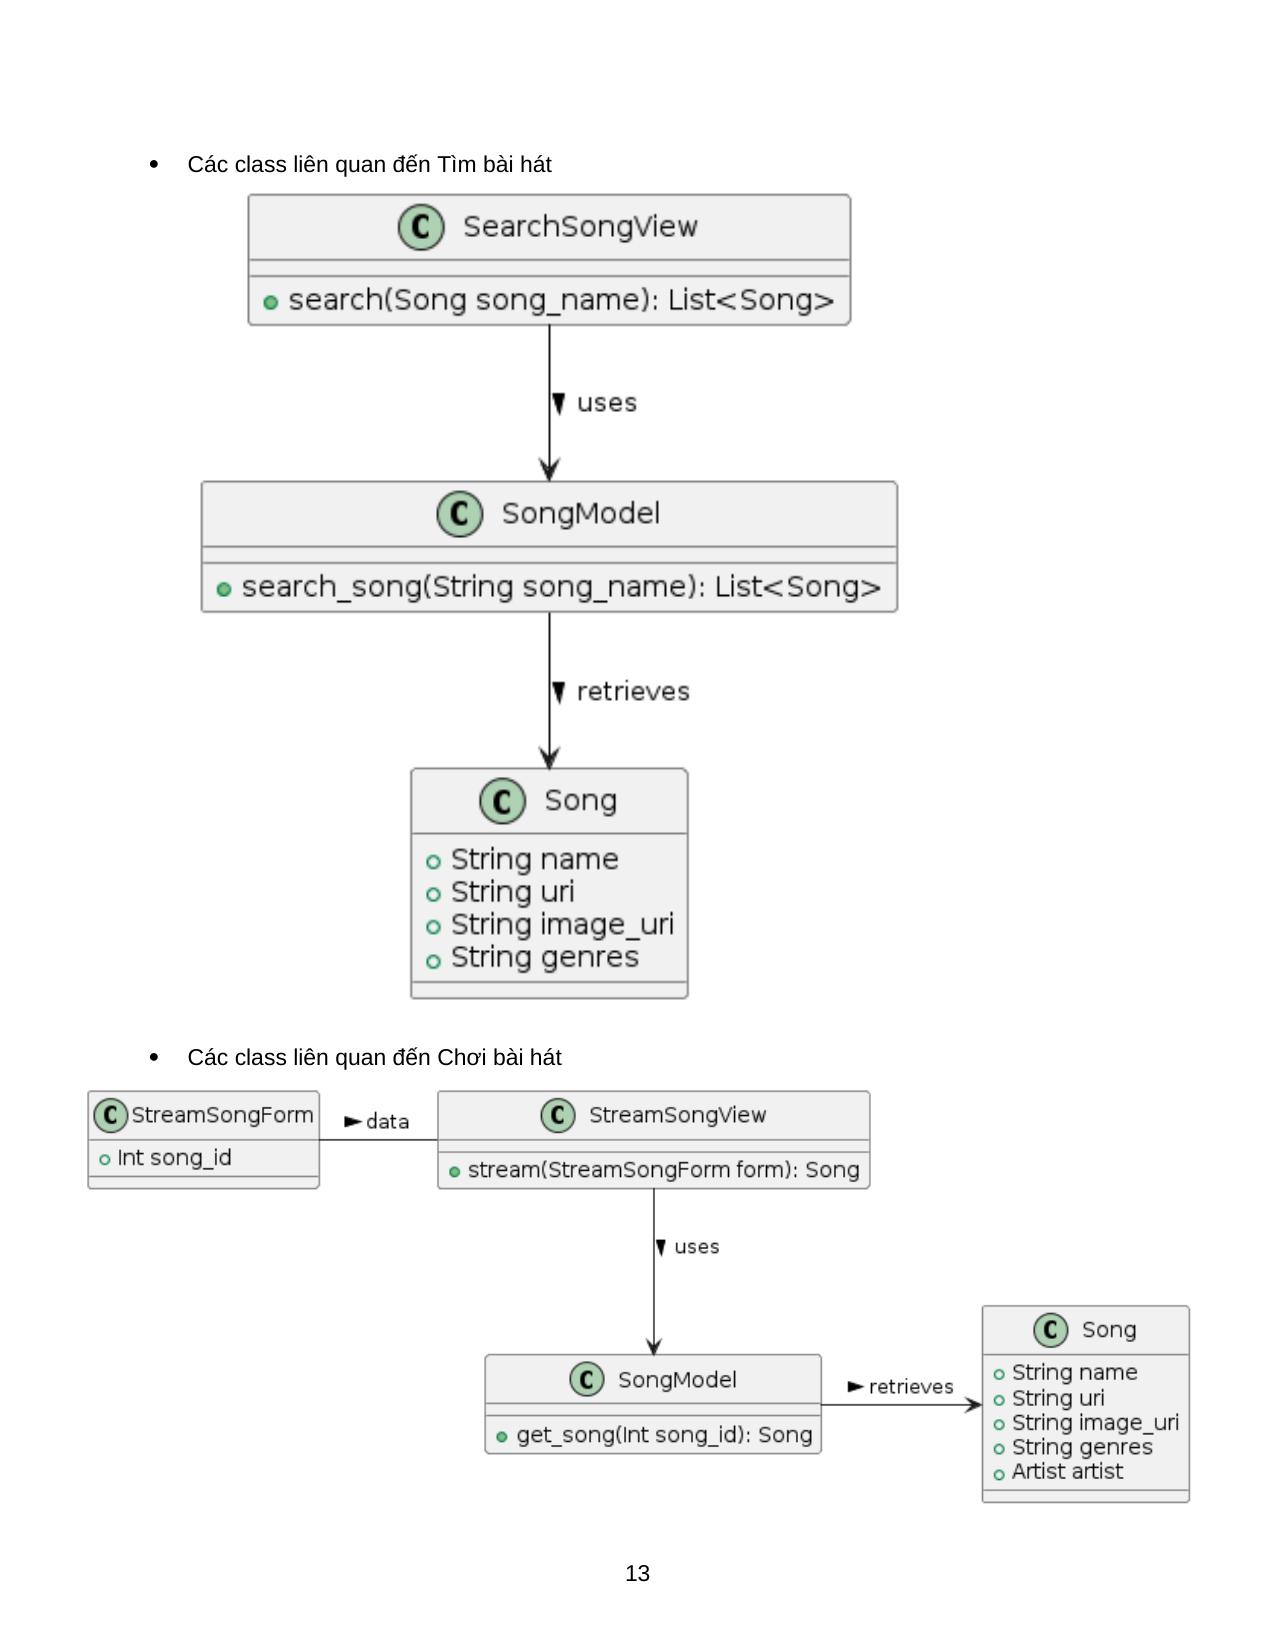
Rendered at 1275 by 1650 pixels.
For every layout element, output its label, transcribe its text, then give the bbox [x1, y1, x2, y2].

list Các class liên quan đến Tìm bài hát [150, 151, 1125, 177]
picture [77, 1080, 1198, 1511]
list Các class liên quan đến Chơi bài hát [150, 1044, 1125, 1070]
picture [187, 180, 909, 1010]
